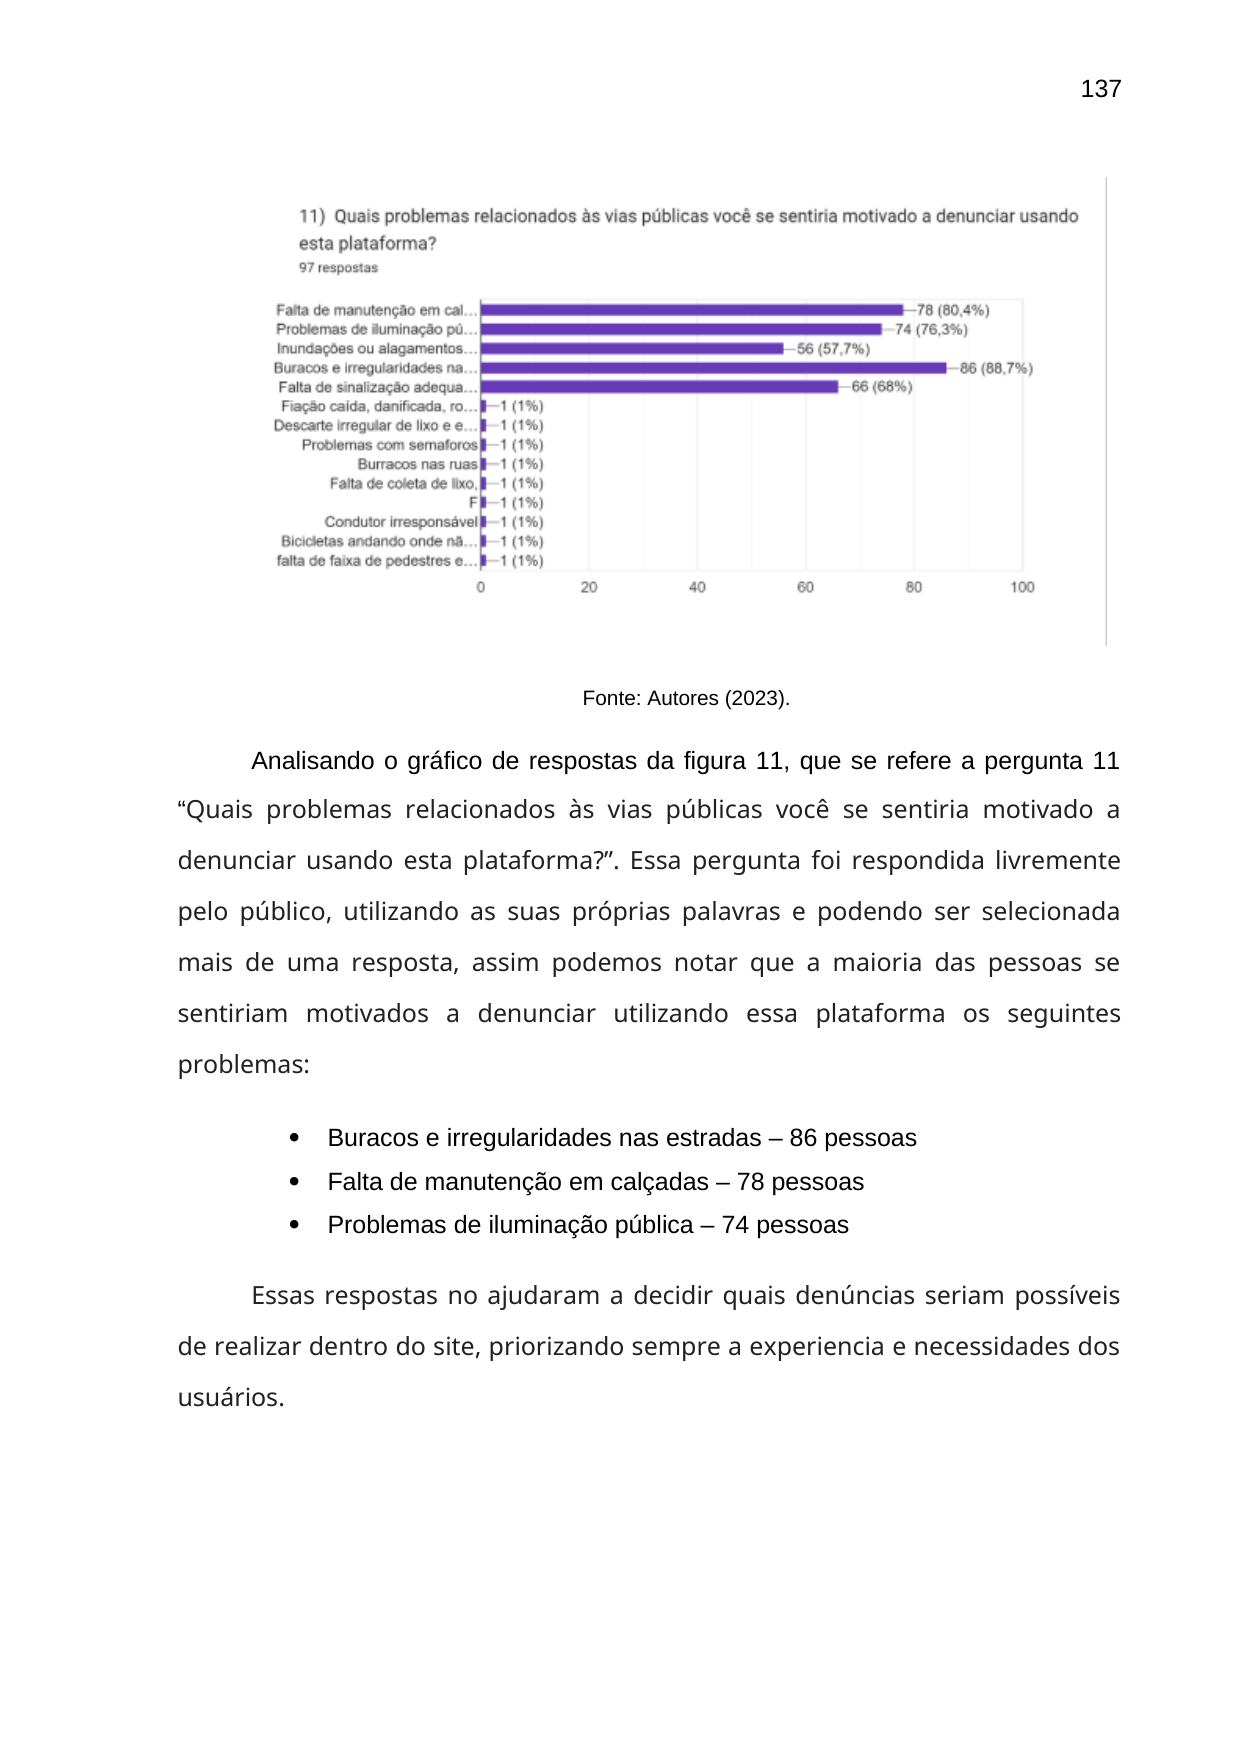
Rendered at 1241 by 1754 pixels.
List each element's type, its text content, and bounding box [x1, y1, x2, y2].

text Fonte: Autores (2023). [177, 685, 1122, 709]
list Falta de manutenção em calçadas – 78 pessoas [290, 1166, 1122, 1195]
text Analisando o gráfico de respostas da figura 11, que se refere a pergunta 11 “Quais problemas relacionados às vias públicas você se sentiria motivado a denunciar usando esta plataforma?”. Essa pergunta foi respondida livremente pelo público, utilizando as suas próprias palavras e podendo ser selecionada mais de uma resposta, assim podemos notar que a maioria das pessoas se sentiriam motivados a denunciar utilizando essa plataforma os seguintes problemas: [177, 746, 1122, 1081]
picture [272, 177, 1108, 646]
text Essas respostas no ajudaram a decidir quais denúncias seriam possíveis de realizar dentro do site, priorizando sempre a experiencia e necessidades dos usuários. [177, 1278, 1122, 1414]
list Buracos e irregularidades nas estradas – 86 pessoas [290, 1123, 1122, 1152]
list Problemas de iluminação pública – 74 pessoas [290, 1210, 1122, 1238]
